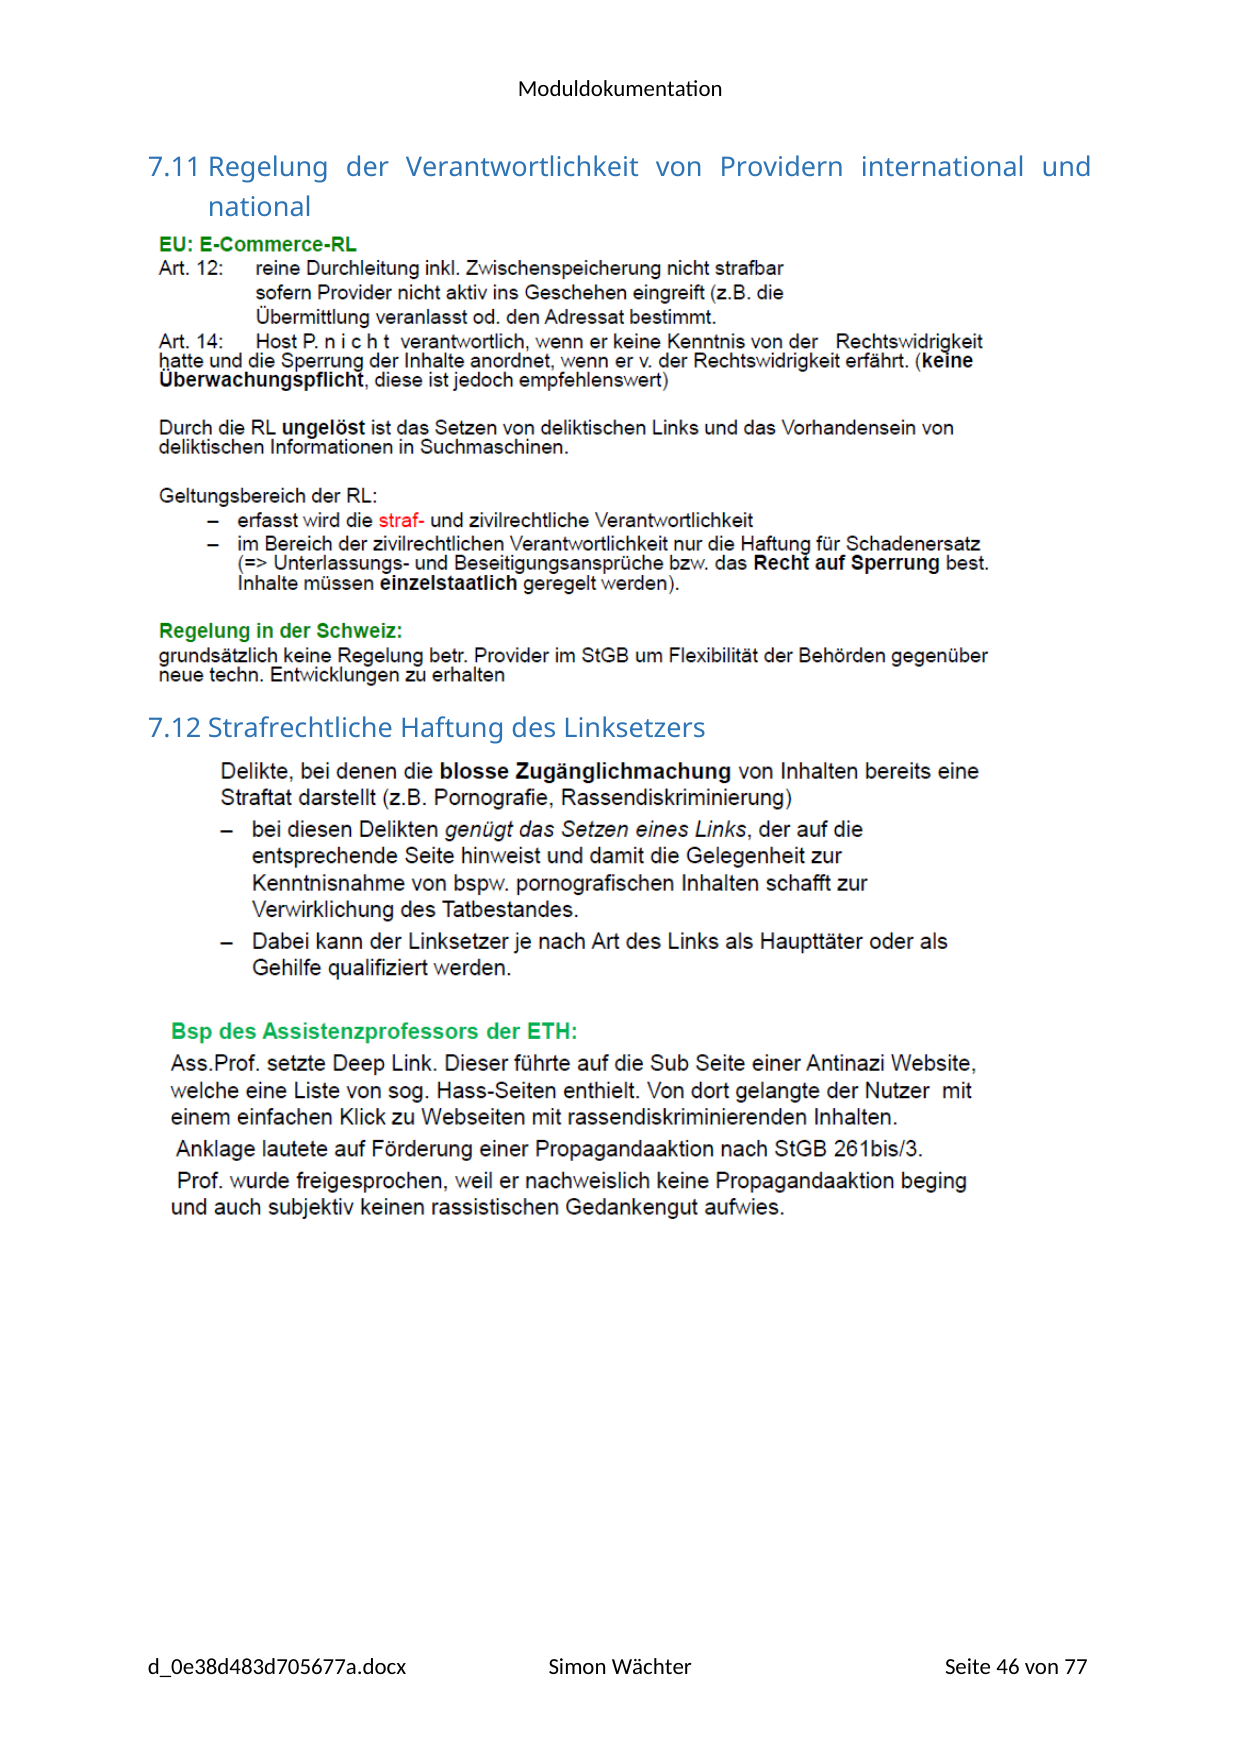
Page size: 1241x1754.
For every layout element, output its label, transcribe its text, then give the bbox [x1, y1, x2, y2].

picture [147, 227, 1003, 690]
subtitle Strafrechtliche Haftung des Linksetzers [148, 708, 1093, 745]
subtitle Regelung der Verantwortlichkeit von Providern international und national [148, 148, 1093, 224]
picture [147, 748, 1004, 1230]
